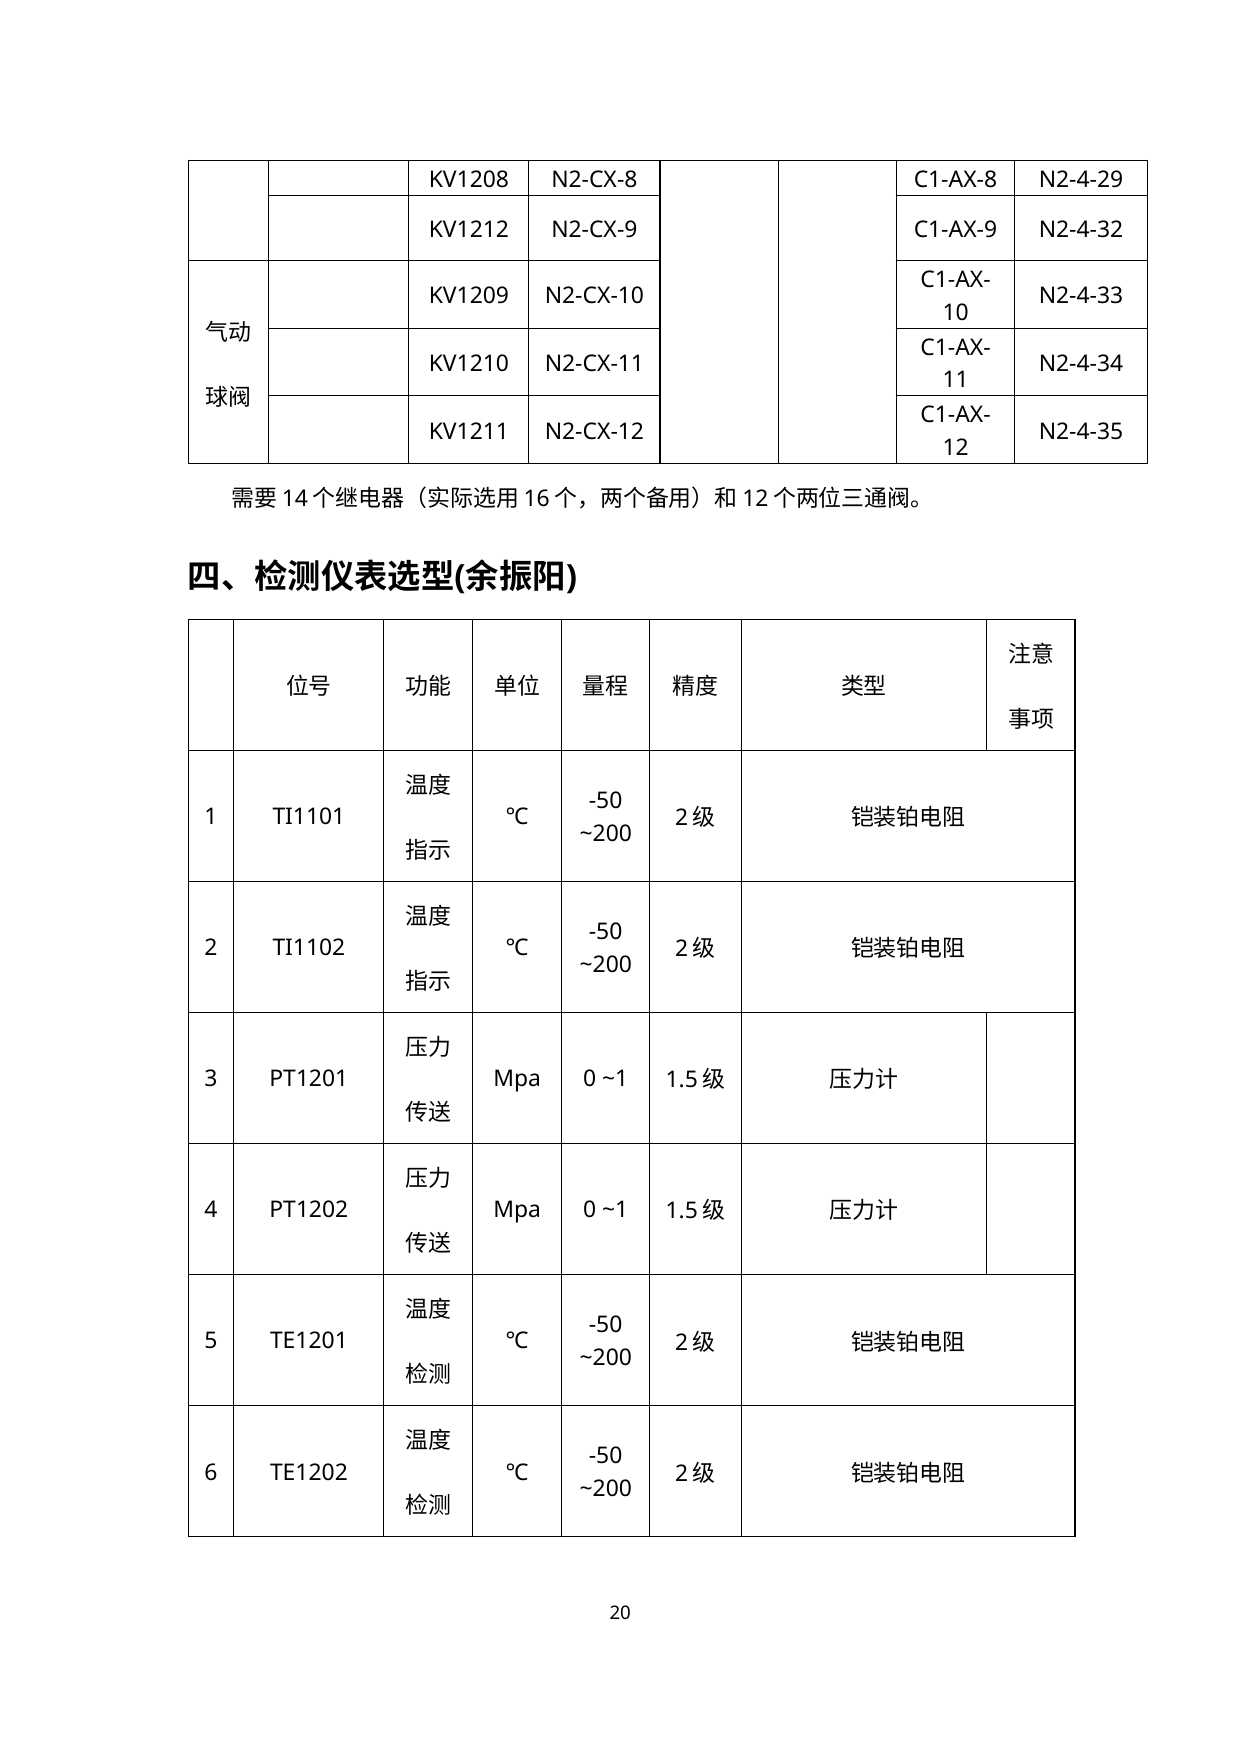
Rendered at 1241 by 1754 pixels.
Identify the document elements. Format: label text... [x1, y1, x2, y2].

table_cell 2级 [650, 1406, 741, 1536]
table_cell TE1202 [234, 1406, 383, 1536]
table_cell KV1210 [409, 329, 528, 395]
table_cell 铠装铂电阻 [742, 751, 1074, 881]
table_cell 1 [189, 751, 233, 881]
table_cell N2-4-35 [1015, 396, 1147, 463]
table_cell 6 [189, 1406, 233, 1536]
text 需要14个继电器（实际选用16个，两个备用）和12个两位三通阀。 [231, 464, 1053, 529]
table_cell 压力传送 [384, 1144, 472, 1274]
table_cell N2-4-34 [1015, 329, 1147, 395]
table_cell N2-CX-10 [529, 261, 659, 327]
table_cell N2-4-33 [1015, 261, 1147, 327]
table_cell 温度检测 [384, 1275, 472, 1405]
table_header 功能 [384, 620, 472, 750]
table_header 类型 [742, 620, 986, 750]
table_cell [269, 196, 408, 260]
table_cell PT1202 [234, 1144, 383, 1274]
table_cell [269, 161, 408, 195]
table_cell [269, 261, 408, 327]
table_cell N2-CX-8 [529, 161, 659, 195]
table_header 精度 [650, 620, 741, 750]
table_cell 5 [189, 1275, 233, 1405]
table_header 注意事项 [987, 620, 1074, 750]
table_header 单位 [473, 620, 561, 750]
table_cell 2级 [650, 751, 741, 881]
table_cell N2-4-29 [1015, 161, 1147, 195]
table_cell Mpa [473, 1144, 561, 1274]
table_cell ℃ [473, 1275, 561, 1405]
table_cell 铠装铂电阻 [742, 1406, 1074, 1536]
table_cell 铠装铂电阻 [742, 882, 1074, 1012]
table_cell PT1201 [234, 1013, 383, 1143]
table_cell KV1211 [409, 396, 528, 463]
table_header 位号 [234, 620, 383, 750]
table_cell 温度指示 [384, 882, 472, 1012]
table_header 量程 [562, 620, 649, 750]
table_cell 气动球阀 [189, 261, 268, 463]
table_cell [269, 329, 408, 395]
table_cell 2级 [650, 882, 741, 1012]
table_cell 压力计 [742, 1013, 986, 1143]
table_cell [987, 1144, 1074, 1274]
table_cell [269, 396, 408, 463]
table_cell -50 ~200 [562, 1406, 649, 1536]
table_cell ℃ [473, 1406, 561, 1536]
table_cell 4 [189, 1144, 233, 1274]
table_cell 压力传送 [384, 1013, 472, 1143]
table_cell KV1209 [409, 261, 528, 327]
table_cell N2-CX-11 [529, 329, 659, 395]
table_cell 0 ~1 [562, 1144, 649, 1274]
table_cell 1.5级 [650, 1144, 741, 1274]
table_cell ℃ [473, 882, 561, 1012]
subtitle 四、检测仪表选型(余振阳) [187, 541, 1053, 606]
table_cell 3 [189, 1013, 233, 1143]
table_cell C1-AX-10 [897, 261, 1014, 327]
table_cell -50 ~200 [562, 751, 649, 881]
table_cell TI1102 [234, 882, 383, 1012]
table_cell TI1101 [234, 751, 383, 881]
table_cell -50 ~200 [562, 1275, 649, 1405]
table_cell KV1212 [409, 196, 528, 260]
table_cell 压力计 [742, 1144, 986, 1274]
table_cell KV1208 [409, 161, 528, 195]
table_cell N2-4-32 [1015, 196, 1147, 260]
table_cell C1-AX-12 [897, 396, 1014, 463]
table_cell 温度指示 [384, 751, 472, 881]
table_cell 2 [189, 882, 233, 1012]
table_cell C1-AX-11 [897, 329, 1014, 395]
table_cell ℃ [473, 751, 561, 881]
table_cell -50 ~200 [562, 882, 649, 1012]
table_cell 铠装铂电阻 [742, 1275, 1074, 1405]
table_cell 1.5级 [650, 1013, 741, 1143]
table_header [189, 620, 233, 750]
table_cell 温度检测 [384, 1406, 472, 1536]
table_cell 0 ~1 [562, 1013, 649, 1143]
table_cell [987, 1013, 1074, 1143]
table_cell N2-CX-9 [529, 196, 659, 260]
table_cell N2-CX-12 [529, 396, 659, 463]
table_cell C1-AX-8 [897, 161, 1014, 195]
table_cell Mpa [473, 1013, 561, 1143]
table_cell 2级 [650, 1275, 741, 1405]
table_cell TE1201 [234, 1275, 383, 1405]
table_cell C1-AX-9 [897, 196, 1014, 260]
